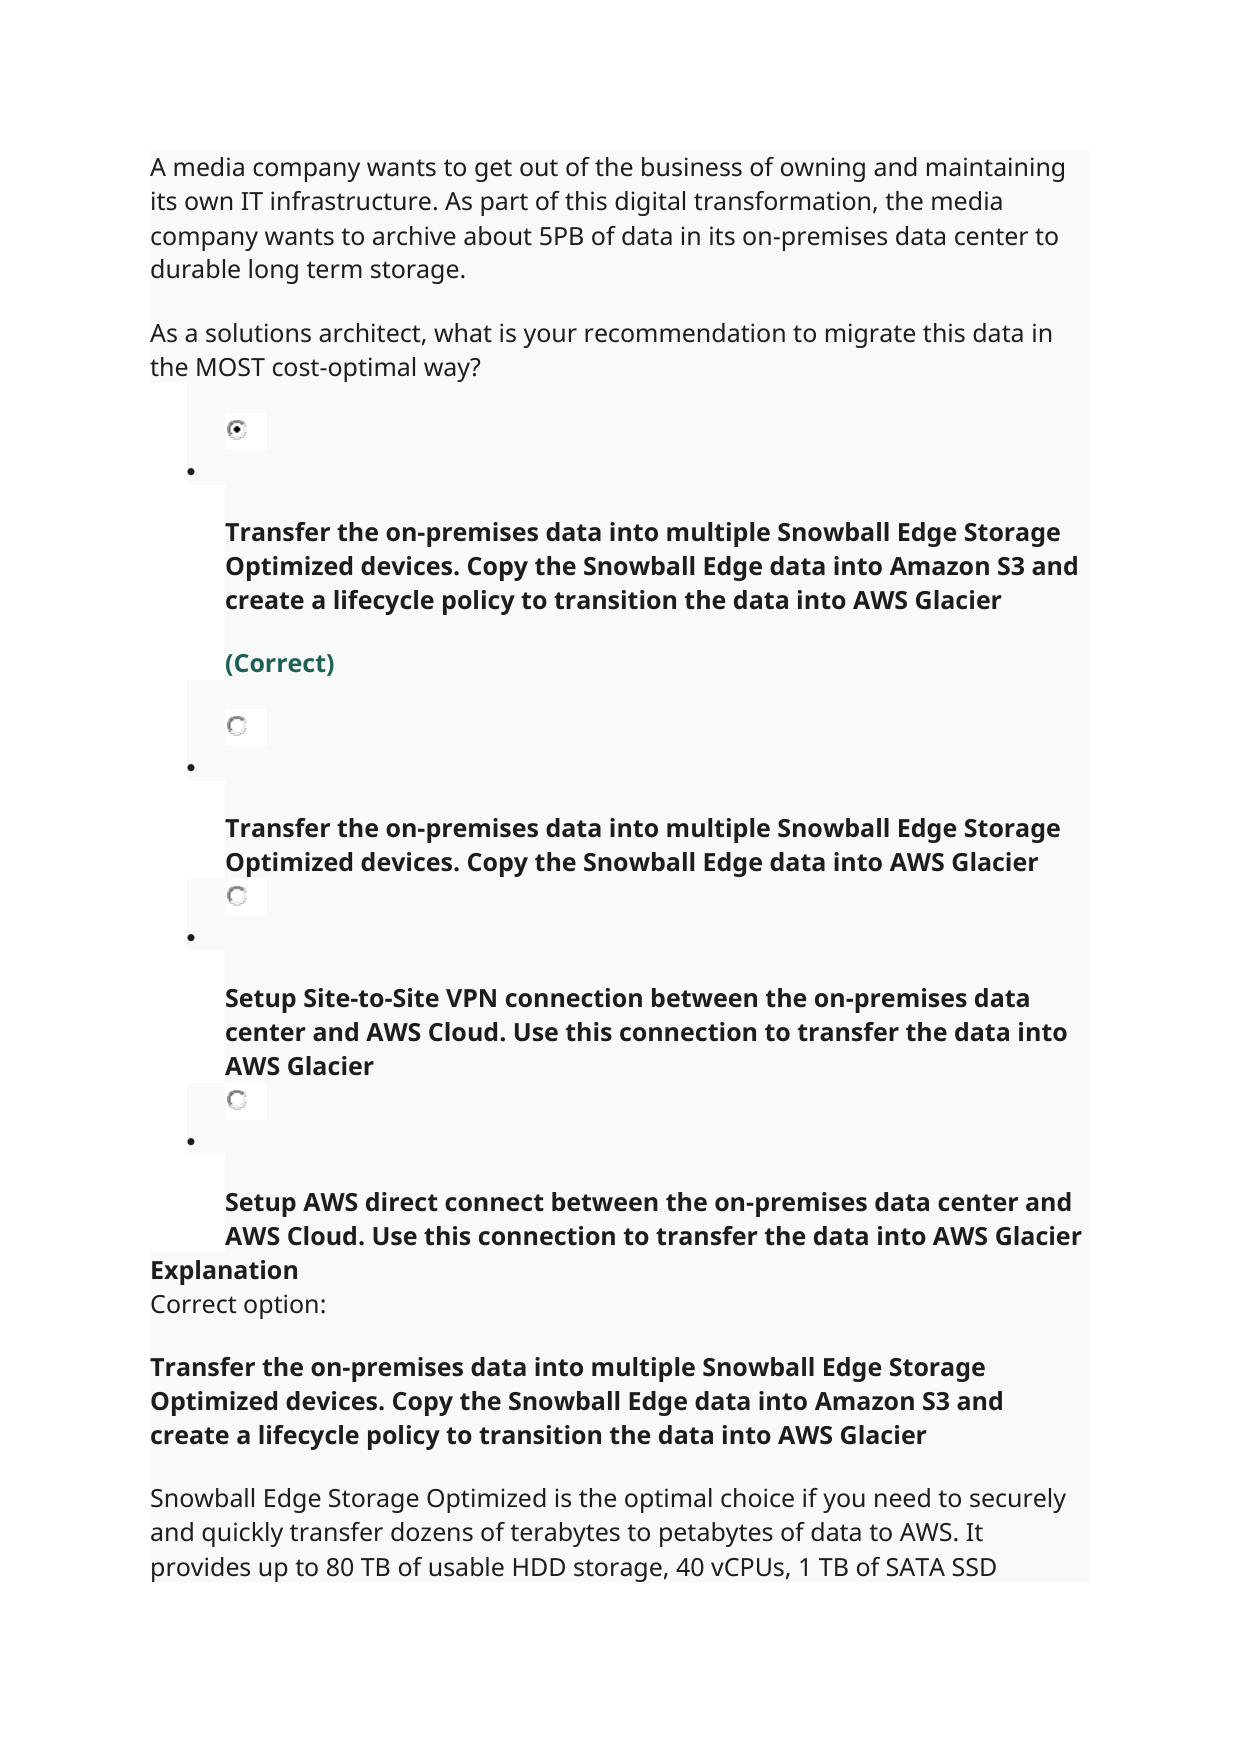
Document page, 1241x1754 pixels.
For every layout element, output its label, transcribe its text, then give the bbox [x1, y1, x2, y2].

text Setup Site-to-Site VPN connection between the on-premises data center and AWS Cloud. Use this connection to transfer the data into AWS Glacier [225, 980, 1090, 1083]
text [150, 1481, 1090, 1583]
text Setup AWS direct connect between the on-premises data center and AWS Cloud. Use this connection to transfer the data into AWS Glacier [225, 1184, 1090, 1252]
text Transfer the on-premises data into multiple Snowball Edge Storage Optimized devices. Copy the Snowball Edge data into Amazon S3 and create a lifecycle policy to transition the data into AWS Glacier [225, 514, 1090, 617]
text A media company wants to get out of the business of owning and maintaining its own IT infrastructure. As part of this digital transformation, the media company wants to archive about 5PB of data in its on-premises data center to durable long term storage. [150, 150, 1090, 286]
text As a solutions architect, what is your recommendation to migrate this data in the MOST cost-optimal way? [150, 315, 1090, 383]
text Correct option: [150, 1286, 1090, 1321]
text Transfer the on-premises data into multiple Snowball Edge Storage Optimized devices. Copy the Snowball Edge data into AWS Glacier [225, 811, 1090, 879]
text (Correct) [225, 646, 1090, 680]
text Transfer the on-premises data into multiple Snowball Edge Storage Optimized devices. Copy the Snowball Edge data into Amazon S3 and create a lifecycle policy to transition the data into AWS Glacier [150, 1350, 1090, 1452]
text Explanation [150, 1252, 1090, 1286]
